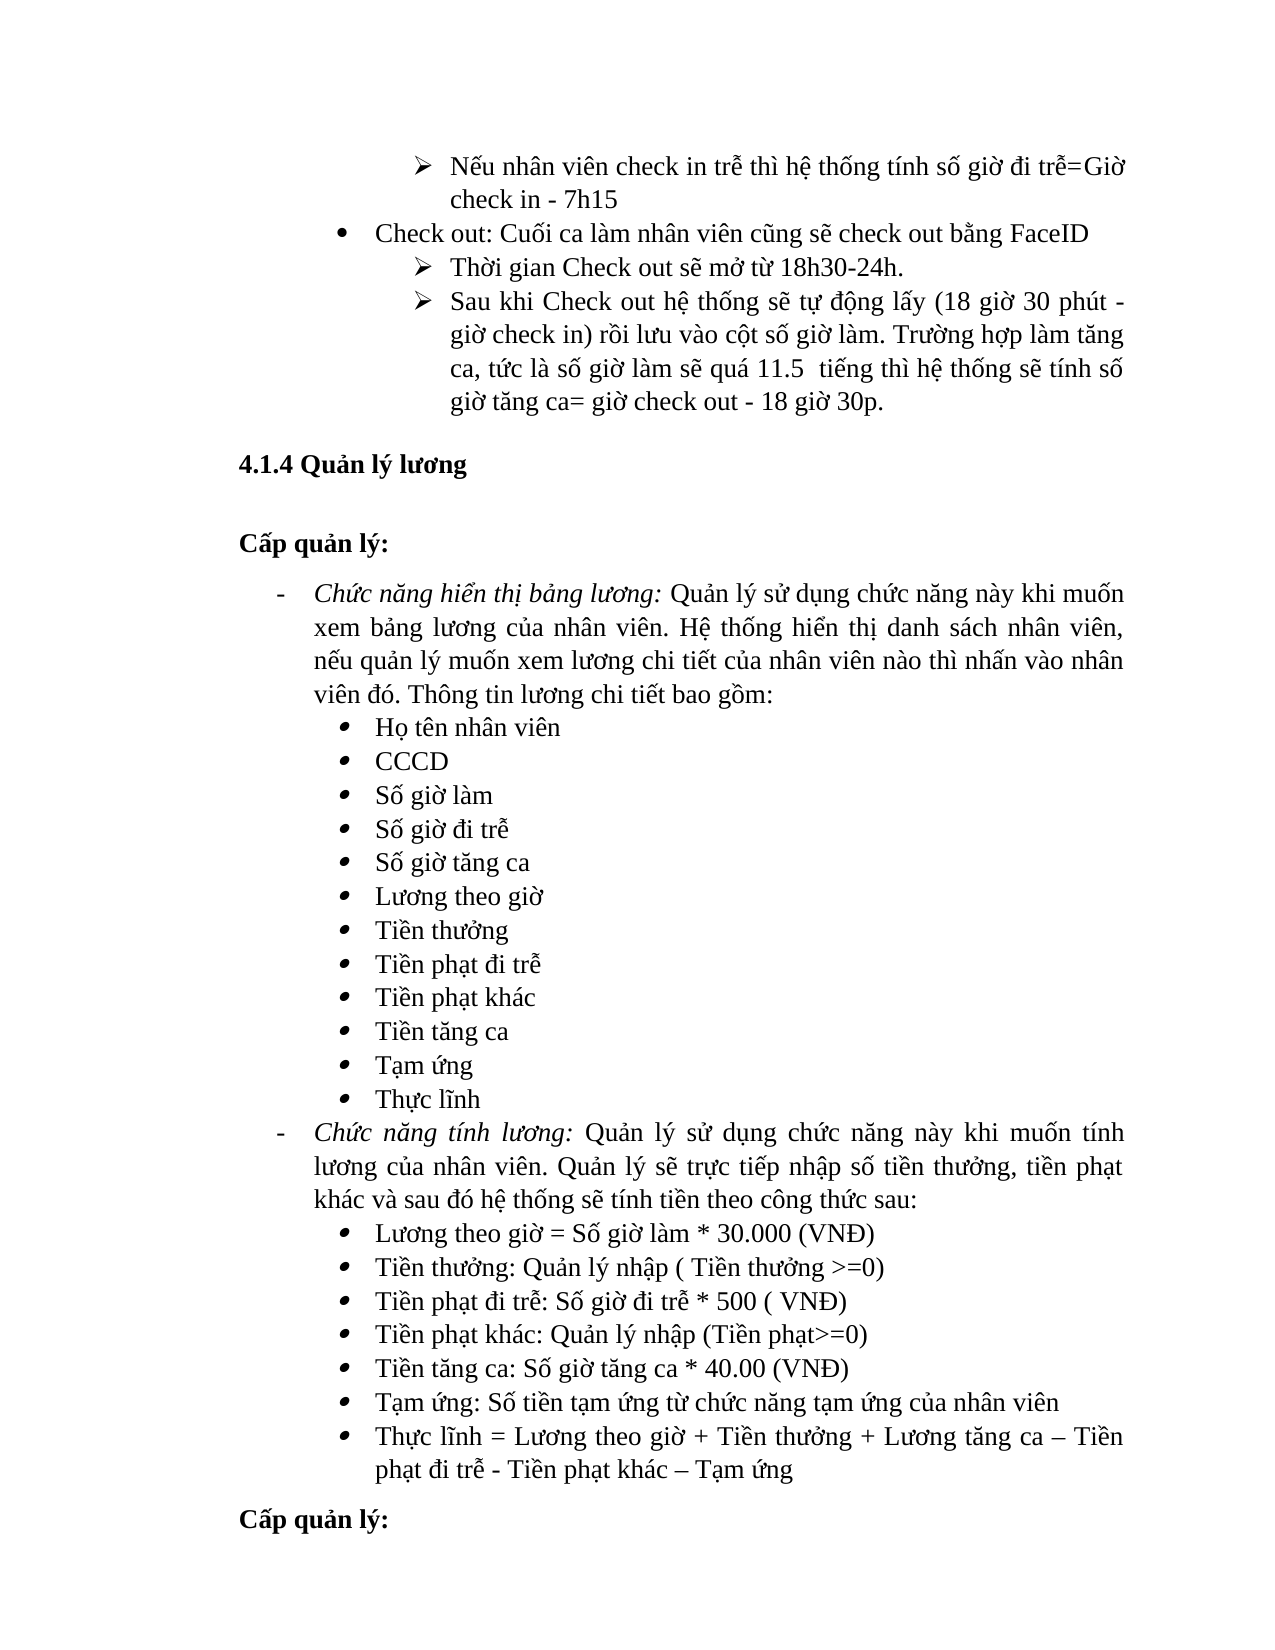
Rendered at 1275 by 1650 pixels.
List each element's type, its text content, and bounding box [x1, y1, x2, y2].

list Chức năng hiển thị bảng lương: Quản lý sử dụng chức năng này khi muốn xem bảng lương của nhân viên. Hệ thống hiển thị danh sách nhân viên, nếu quản lý muốn xem lương chi tiết của nhân viên nào thì nhấn vào nhân viên đó. Thông tin lương chi tiết bao gồm: [276, 577, 1125, 709]
list CCCD [337, 745, 1125, 777]
list Tiền phạt khác: Quản lý nhập (Tiền phạt>=0) [337, 1318, 1125, 1350]
list Thực lĩnh = Lương theo giờ + Tiền thưởng + Lương tăng ca – Tiền phạt đi trễ - Tiền phạt khác – Tạm ứng [337, 1420, 1125, 1484]
list Check out: Cuối ca làm nhân viên cũng sẽ check out bằng FaceID [337, 217, 1125, 248]
list Tiền tăng ca [337, 1015, 1125, 1047]
list Tiền thưởng [337, 914, 1125, 945]
list Thời gian Check out sẽ mở từ 18h30-24h. [412, 251, 1125, 282]
list Lương theo giờ [337, 880, 1125, 912]
text Cấp quản lý: [239, 527, 1125, 558]
list Sau khi Check out hệ thống sẽ tự động lấy (18 giờ 30 phút - giờ check in) rồi lưu vào cột số giờ làm. Trường hợp làm tăng ca, tức là số giờ làm sẽ quá 11.5 tiếng thì hệ thống sẽ tính số giờ tăng ca= giờ check out - 18 giờ 30p. [412, 285, 1125, 417]
list Số giờ làm [337, 779, 1125, 810]
list Số giờ đi trễ [337, 813, 1125, 844]
subtitle 4.1.4 Quản lý lương [239, 448, 1125, 479]
list Nếu nhân viên check in trễ thì hệ thống tính số giờ đi trễ=Giờ check in - 7h15 [412, 150, 1125, 215]
list Tiền phạt khác [337, 982, 1125, 1013]
list Tiền tăng ca: Số giờ tăng ca * 40.00 (VNĐ) [337, 1352, 1125, 1383]
list Số giờ tăng ca [337, 847, 1125, 878]
list Thực lĩnh [337, 1083, 1125, 1114]
list Tiền phạt đi trễ [337, 948, 1125, 979]
text Cấp quản lý: [239, 1503, 1125, 1535]
list Tạm ứng: Số tiền tạm ứng từ chức năng tạm ứng của nhân viên [337, 1386, 1125, 1417]
list Tiền phạt đi trễ: Số giờ đi trễ * 500 ( VNĐ) [337, 1285, 1125, 1316]
list Tạm ứng [337, 1049, 1125, 1080]
list Họ tên nhân viên [337, 712, 1125, 743]
list Lương theo giờ = Số giờ làm * 30.000 (VNĐ) [337, 1217, 1125, 1248]
list Tiền thưởng: Quản lý nhập ( Tiền thưởng >=0) [337, 1251, 1125, 1282]
list Chức năng tính lương: Quản lý sử dụng chức năng này khi muốn tính lương của nhân viên. Quản lý sẽ trực tiếp nhập số tiền thưởng, tiền phạt khác và sau đó hệ thống sẽ tính tiền theo công thức sau: [276, 1117, 1125, 1215]
